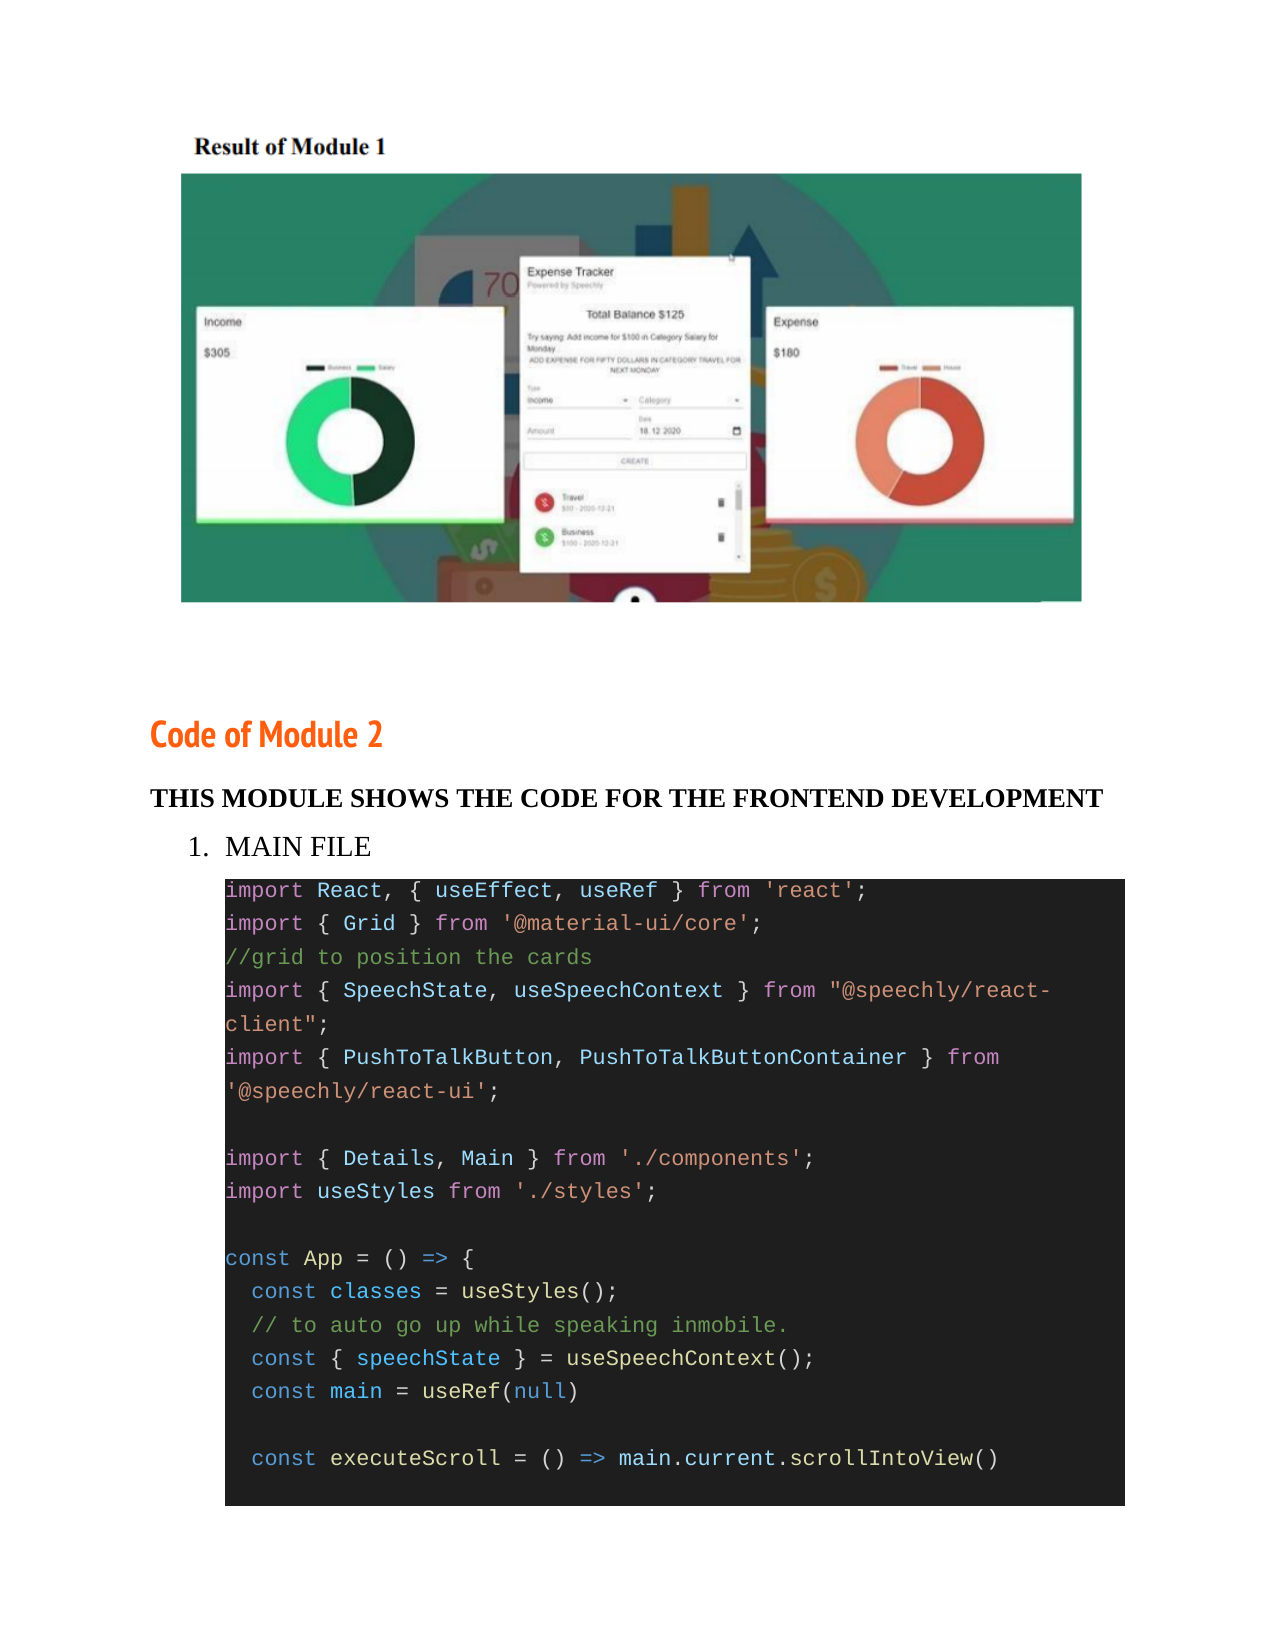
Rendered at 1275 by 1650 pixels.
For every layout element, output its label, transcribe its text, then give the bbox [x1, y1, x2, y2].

text THIS MODULE SHOWS THE CODE FOR THE FRONTEND DEVELOPMENT [150, 782, 1125, 813]
text import { SpeechState, useSpeechContext } from "@speechly/react-client"; [225, 979, 1125, 1038]
text const executeScroll = () => main.current.scrollIntoView() [225, 1448, 1125, 1472]
text import { PushToTalkButton, PushToTalkButtonContainer } from '@speechly/react-ui'; [225, 1046, 1125, 1104]
text import { Grid } from '@material-ui/core'; [225, 913, 1125, 937]
text const App = () => { [225, 1247, 1125, 1272]
text const main = useRef(null) [225, 1381, 1125, 1406]
text import React, { useEffect, useRef } from 'react'; [225, 879, 1125, 904]
text const classes = useStyles(); [225, 1280, 1125, 1305]
text const { speechState } = useSpeechContext(); [225, 1347, 1125, 1372]
list MAIN FILE [187, 829, 1125, 862]
subtitle Code of Module 2 [150, 709, 1125, 758]
text // to auto go up while speaking inmobile. [225, 1314, 1125, 1339]
text import useStyles from './styles'; [225, 1180, 1125, 1205]
text import { Details, Main } from './components'; [225, 1147, 1125, 1171]
text //grid to position the cards [225, 946, 1125, 971]
picture [150, 116, 1125, 630]
